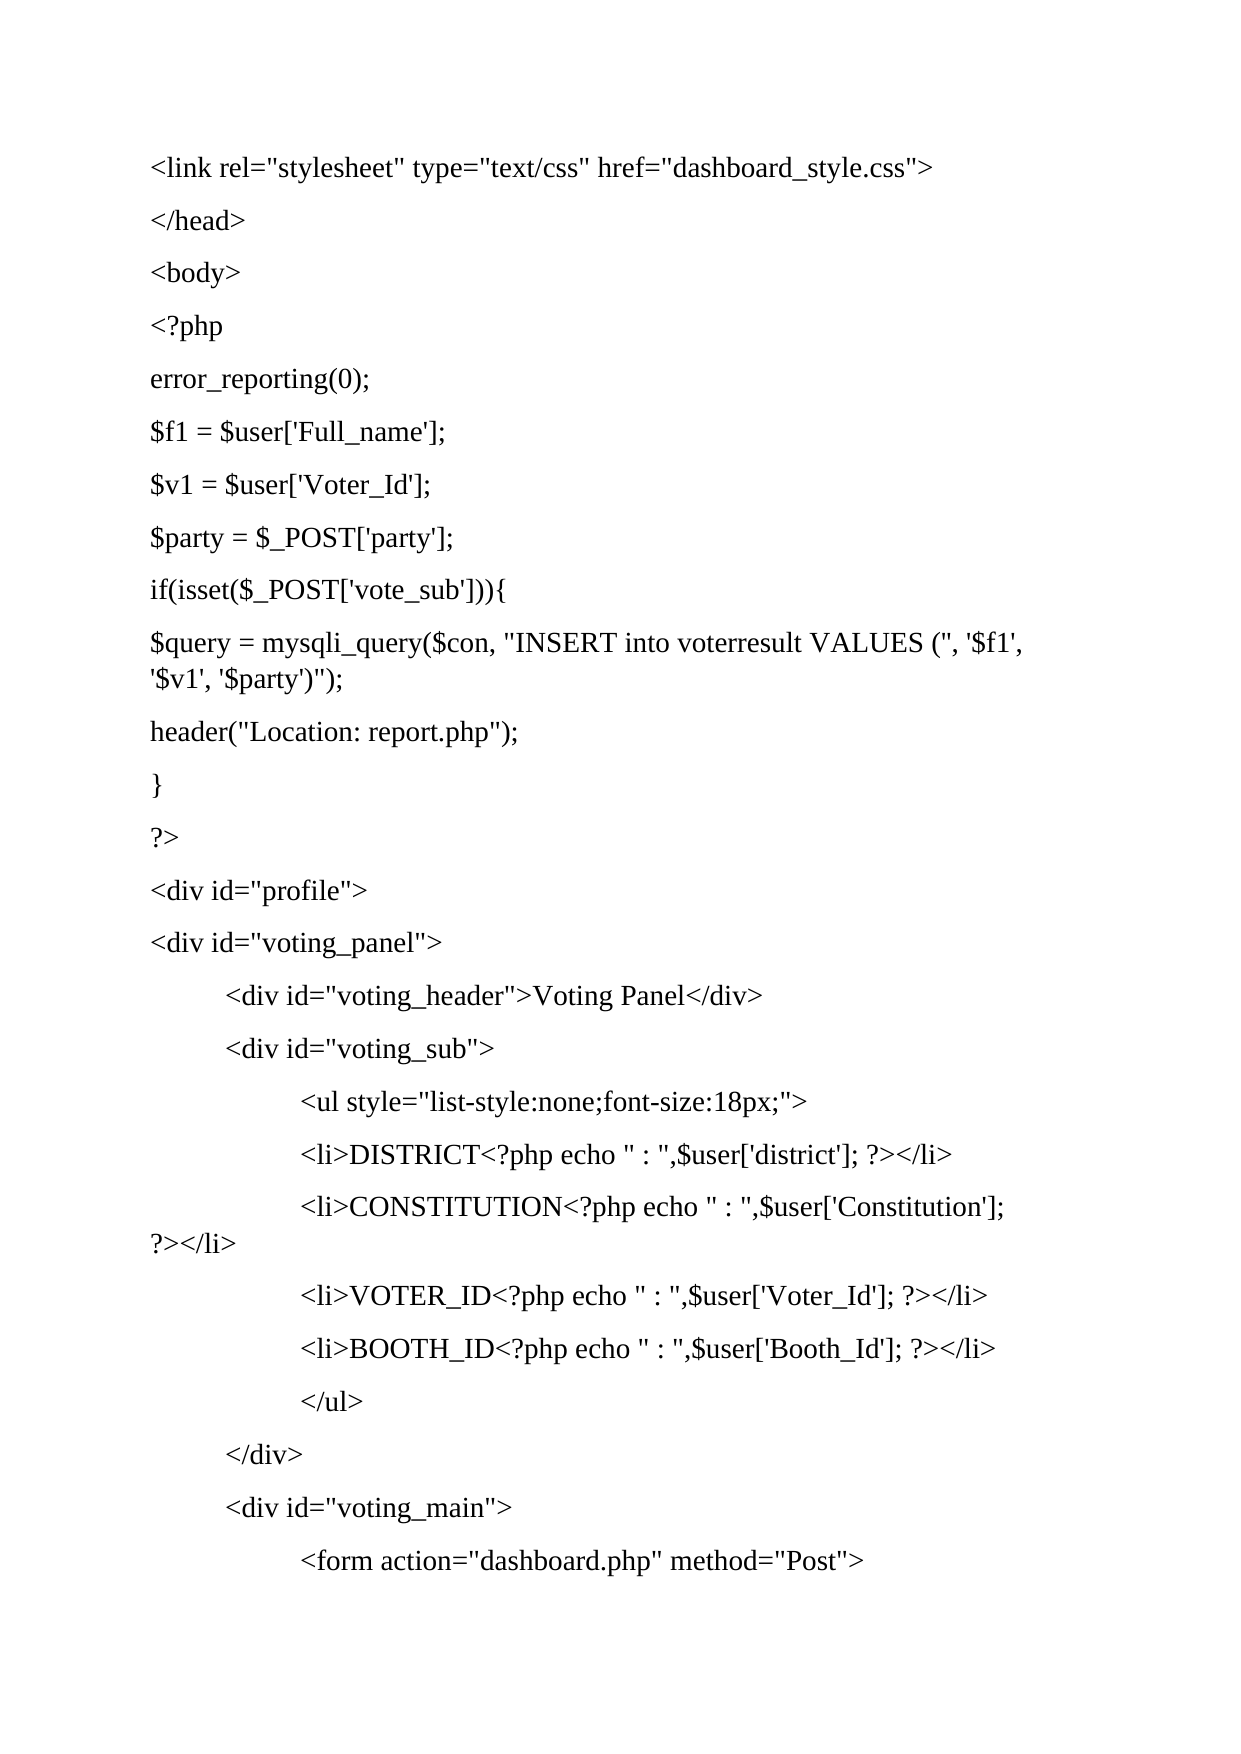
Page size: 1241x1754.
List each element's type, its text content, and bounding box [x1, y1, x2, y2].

text <div id="voting_sub"> [150, 1031, 1090, 1065]
text } [150, 767, 1090, 801]
text <div id="voting_panel"> [150, 926, 1090, 959]
text <form action="dashboard.php" method="Post"> [150, 1543, 1090, 1576]
text <li>DISTRICT<?php echo " : ",$user['district']; ?></li> [150, 1137, 1090, 1170]
text <div id="voting_header">Voting Panel</div> [150, 978, 1090, 1012]
text <div id="voting_main"> [150, 1490, 1090, 1523]
text <?php [150, 308, 1090, 342]
text </ul> [150, 1384, 1090, 1418]
text header("Location: report.php"); [150, 714, 1090, 748]
text $f1 = $user['Full_name']; [150, 414, 1090, 448]
text error_reporting(0); [150, 361, 1090, 395]
text ?> [150, 820, 1090, 853]
text </div> [150, 1437, 1090, 1471]
text <ul style="list-style:none;font-size:18px;"> [150, 1084, 1090, 1117]
text if(isset($_POST['vote_sub'])){ [150, 572, 1090, 606]
text $party = $_POST['party']; [150, 520, 1090, 553]
text $v1 = $user['Voter_Id']; [150, 467, 1090, 500]
text <div id="profile"> [150, 873, 1090, 906]
text <body> [150, 256, 1090, 289]
text $query = mysqli_query($con, "INSERT into voterresult VALUES ('', '$f1', '$v1', '$party')"); [150, 625, 1090, 695]
text <li>CONSTITUTION<?php echo " : ",$user['Constitution']; ?></li> [150, 1189, 1090, 1259]
text <link rel="stylesheet" type="text/css" href="dashboard_style.css"> [150, 150, 1090, 183]
text <li>BOOTH_ID<?php echo " : ",$user['Booth_Id']; ?></li> [150, 1331, 1090, 1365]
text <li>VOTER_ID<?php echo " : ",$user['Voter_Id']; ?></li> [150, 1278, 1090, 1312]
text </head> [150, 203, 1090, 236]
